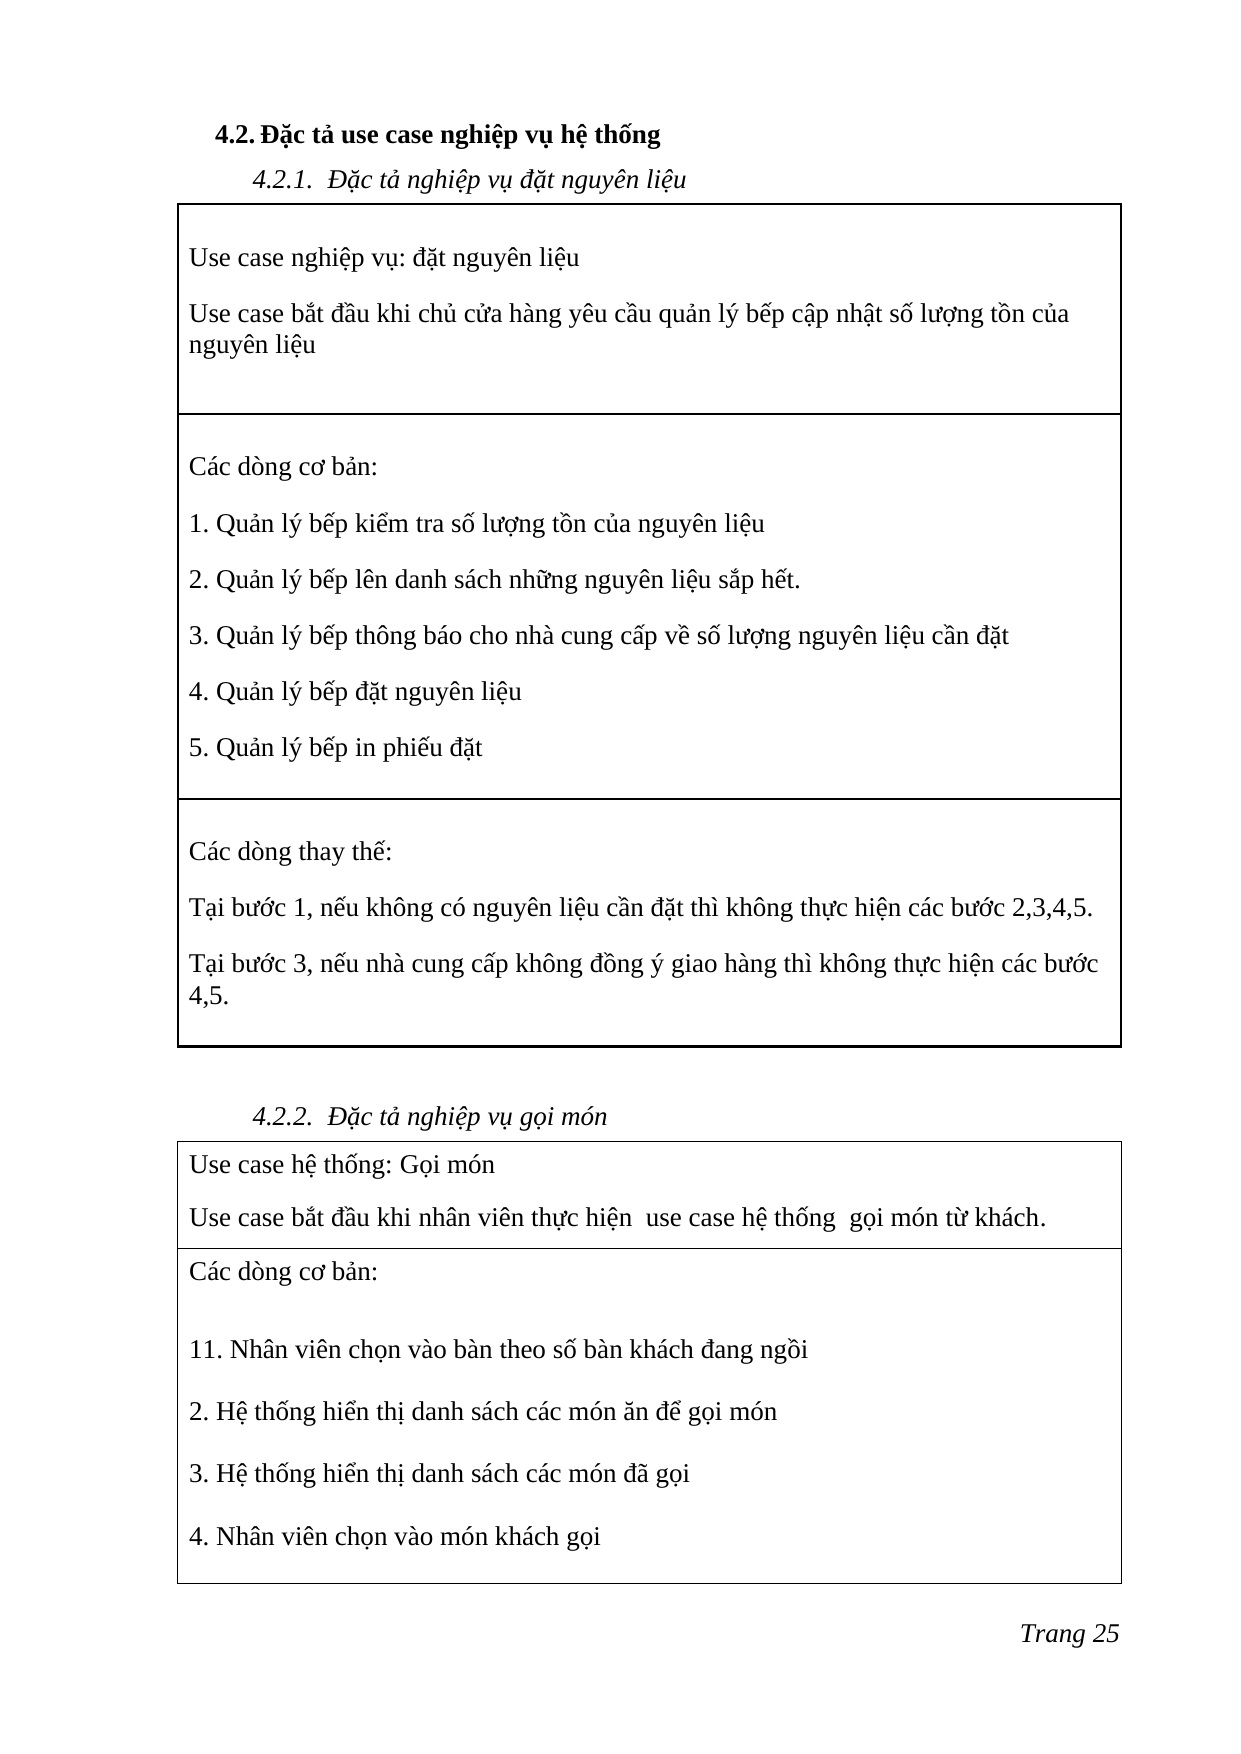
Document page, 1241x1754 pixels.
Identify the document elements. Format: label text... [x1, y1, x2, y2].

subtitle Đặc tả use case nghiệp vụ hệ thống [215, 118, 1122, 149]
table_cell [178, 1249, 1121, 1582]
table_header Use case hệ thống: Gọi món Use case bắt đầu khi nhân viên thực hiện use case hệ thống gọi món từ khách. [178, 1142, 1121, 1248]
subtitle Đặc tả nghiệp vụ đặt nguyên liệu [252, 163, 1122, 194]
table_cell Các dòng cơ bản: 1. Quản lý bếp kiểm tra số lượng tồn của nguyên liệu 2. Quản lý bếp lên danh sách những nguyên liệu sắp hết. 3. Quản lý bếp thông báo cho nhà cung cấp về số lượng nguyên liệu cần đặt 4. Quản lý bếp đặt nguyên liệu 5. Quản lý bếp in phiếu đặt [179, 415, 1120, 798]
table_cell Các dòng thay thế: Tại bước 1, nếu không có nguyên liệu cần đặt thì không thực hiện các bước 2,3,4,5. Tại bước 3, nếu nhà cung cấp không đồng ý giao hàng thì không thực hiện các bước 4,5. [179, 800, 1120, 1045]
subtitle Đặc tả nghiệp vụ gọi món [252, 1100, 1122, 1131]
table_header Use case nghiệp vụ: đặt nguyên liệu Use case bắt đầu khi chủ cửa hàng yêu cầu quản lý bếp cập nhật số lượng tồn của nguyên liệu [179, 205, 1120, 413]
